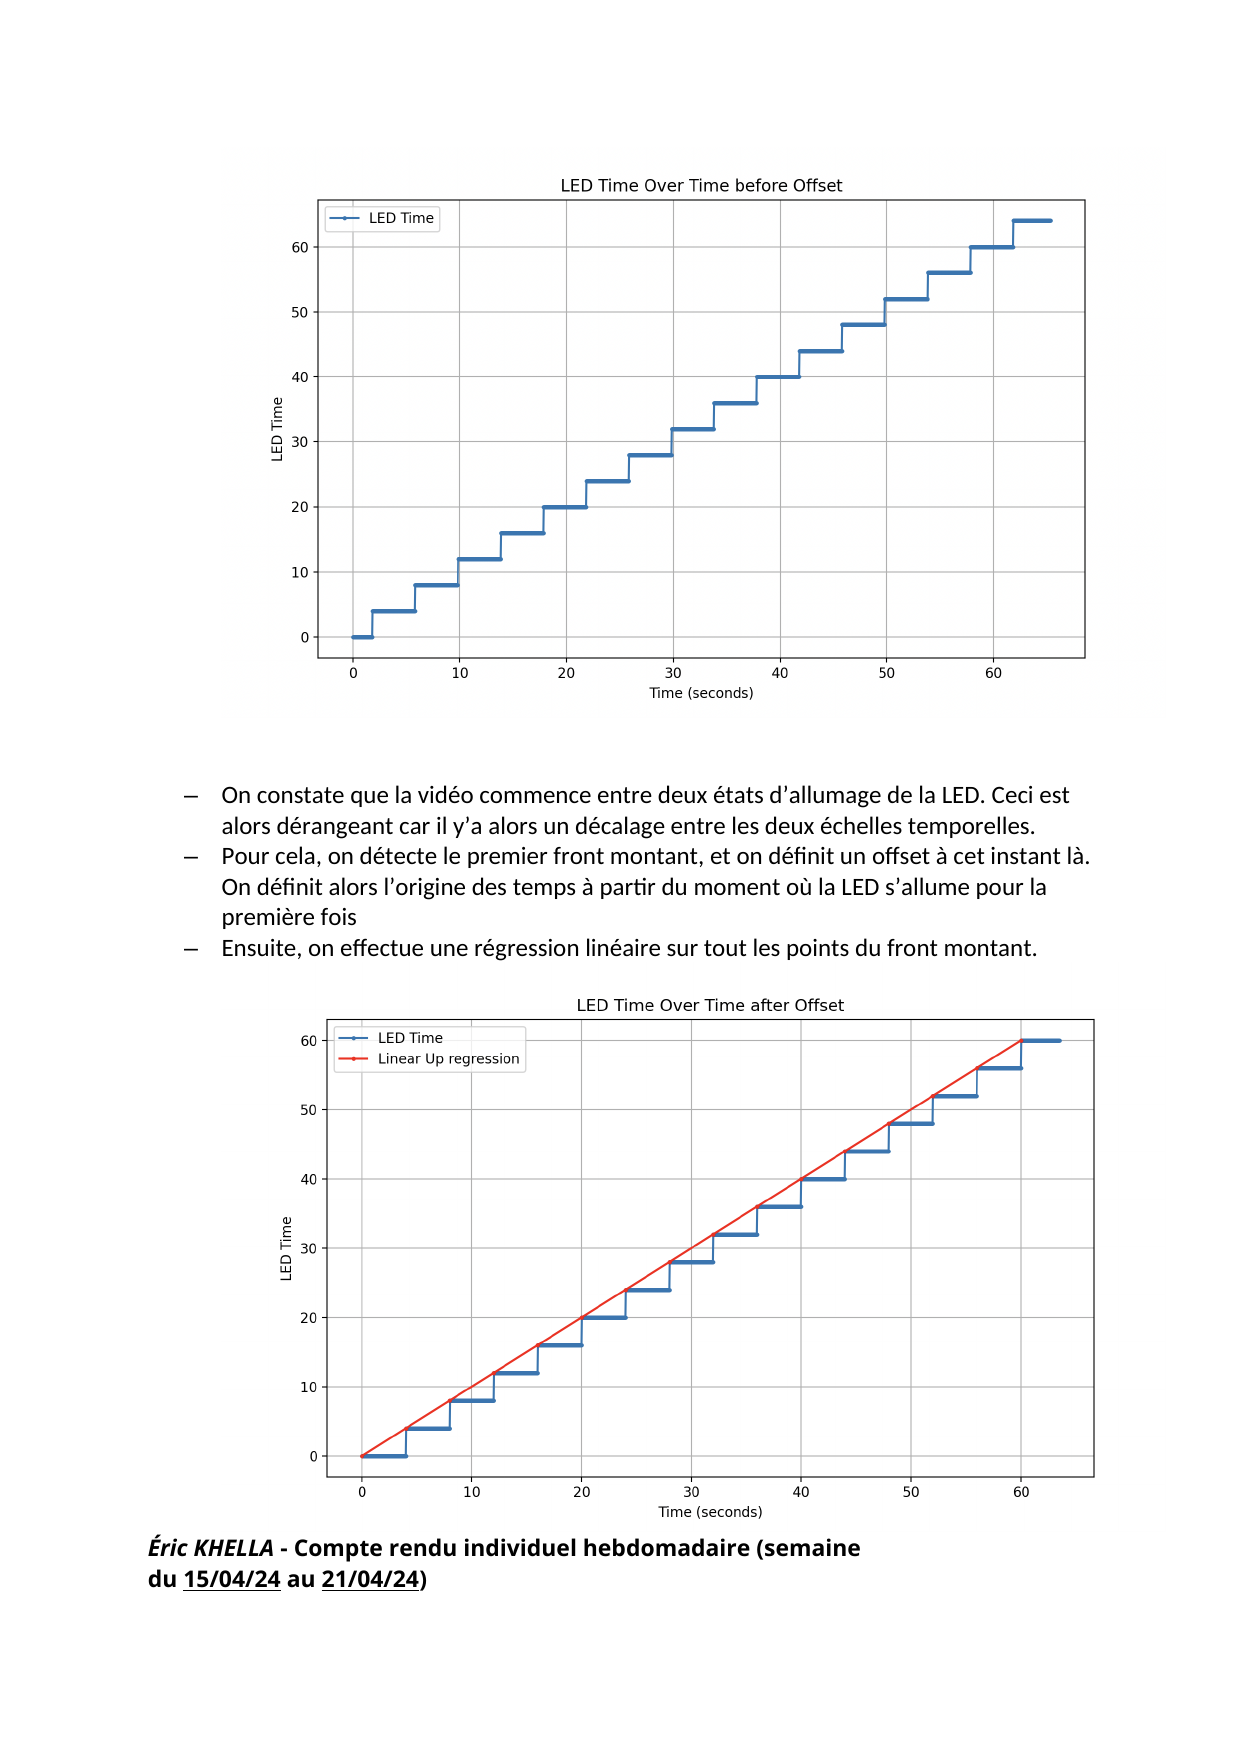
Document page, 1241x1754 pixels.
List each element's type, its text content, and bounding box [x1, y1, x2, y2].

picture [221, 147, 1166, 718]
text Éric KHELLA - Compte rendu individuel hebdomadaire (semaine du 15/04/24 au 21/04/24) [148, 1532, 1093, 1594]
list On constate que la vidéo commence entre deux états d’allumage de la LED. Ceci est alors dérangeant car il y’a alors un décalage entre les deux échelles temporelles. [184, 779, 1093, 840]
picture [221, 962, 1166, 1532]
list Ensuite, on effectue une régression linéaire sur tout les points du front montant. [184, 932, 1093, 962]
list Pour cela, on détecte le premier front montant, et on définit un offset à cet instant là. On définit alors l’origine des temps à partir du moment où la LED s’allume pour la première fois [184, 840, 1093, 932]
